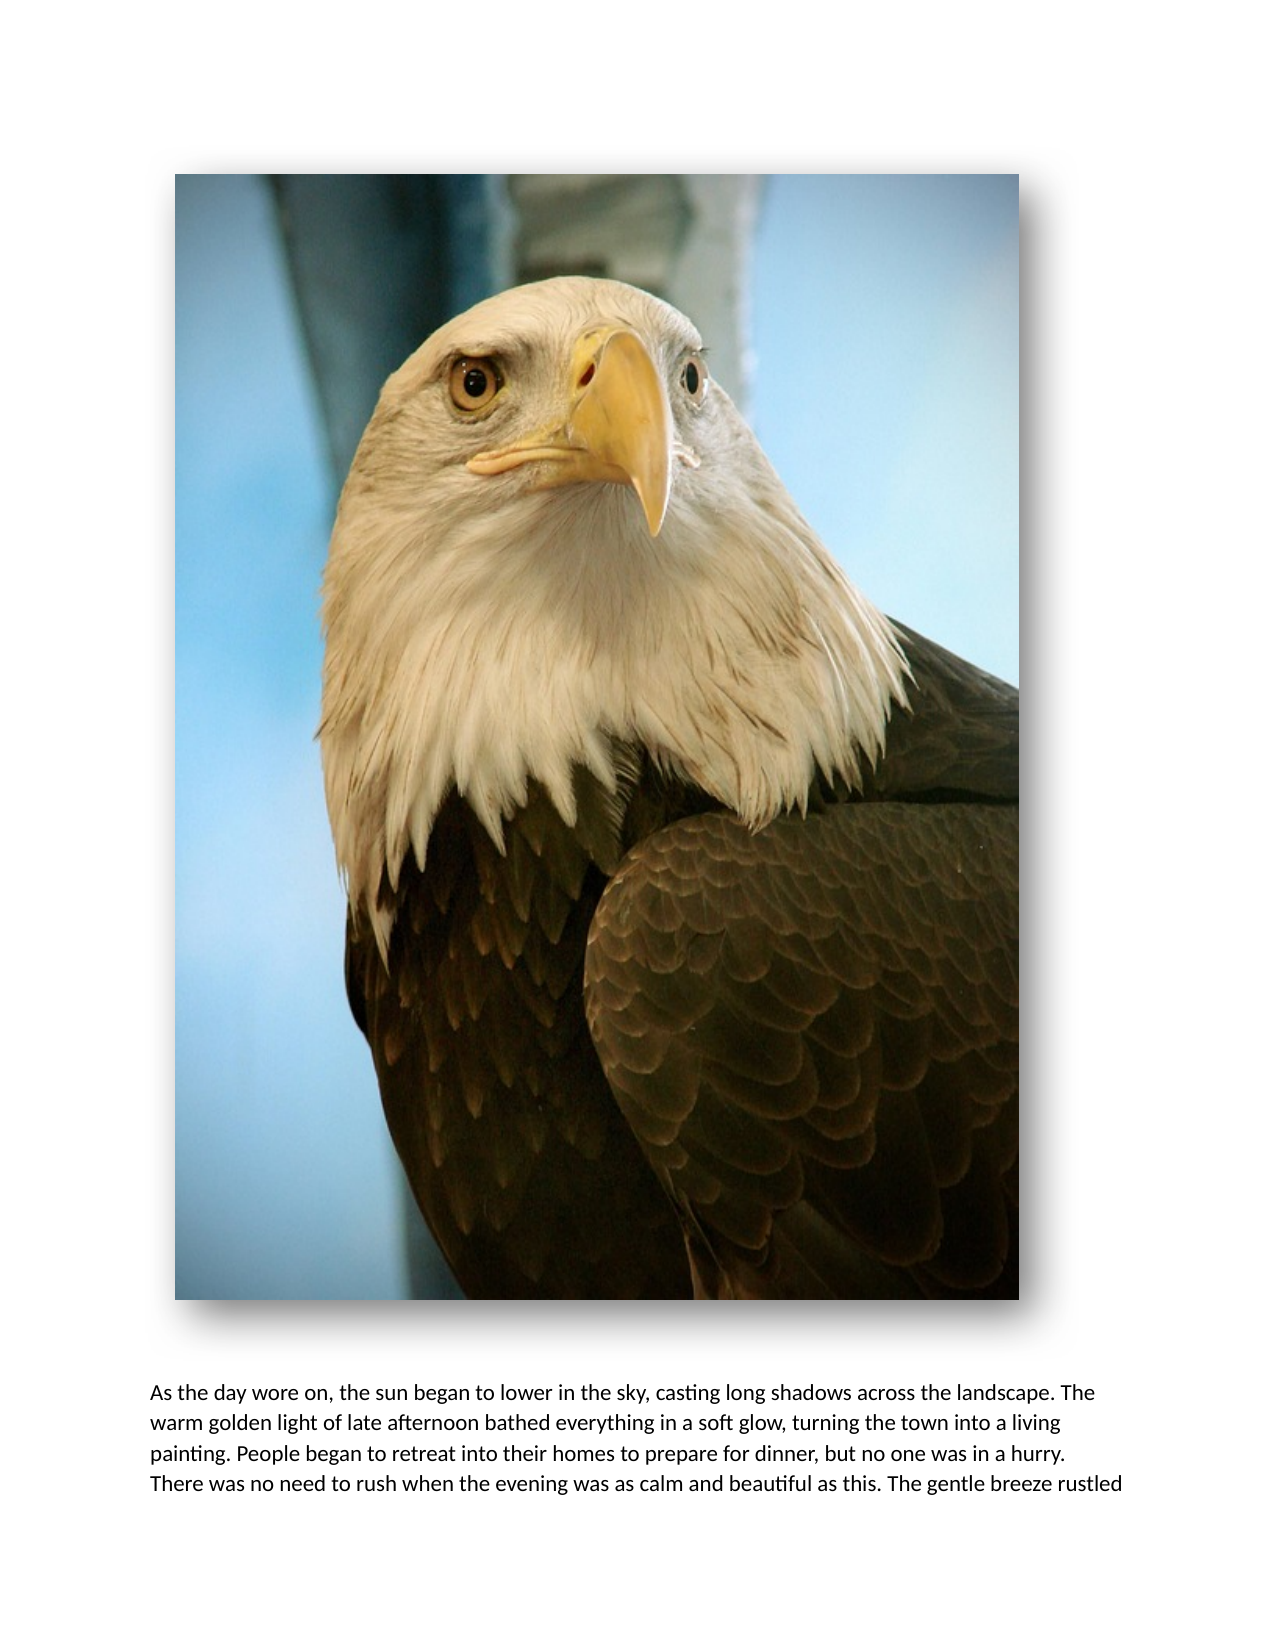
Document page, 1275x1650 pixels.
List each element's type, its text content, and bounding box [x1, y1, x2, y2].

text As the day wore on, the sun began to lower in the sky, casting long shadows across the landscape. The warm golden light of late afternoon bathed everything in a soft glow, turning the town into a living painting. People began to retreat into their homes to prepare for dinner, but no one was in a hurry. There was no need to rush when the evening was as calm and beautiful as this. The gentle breeze rustled [150, 1378, 1125, 1497]
picture [175, 174, 1019, 1300]
